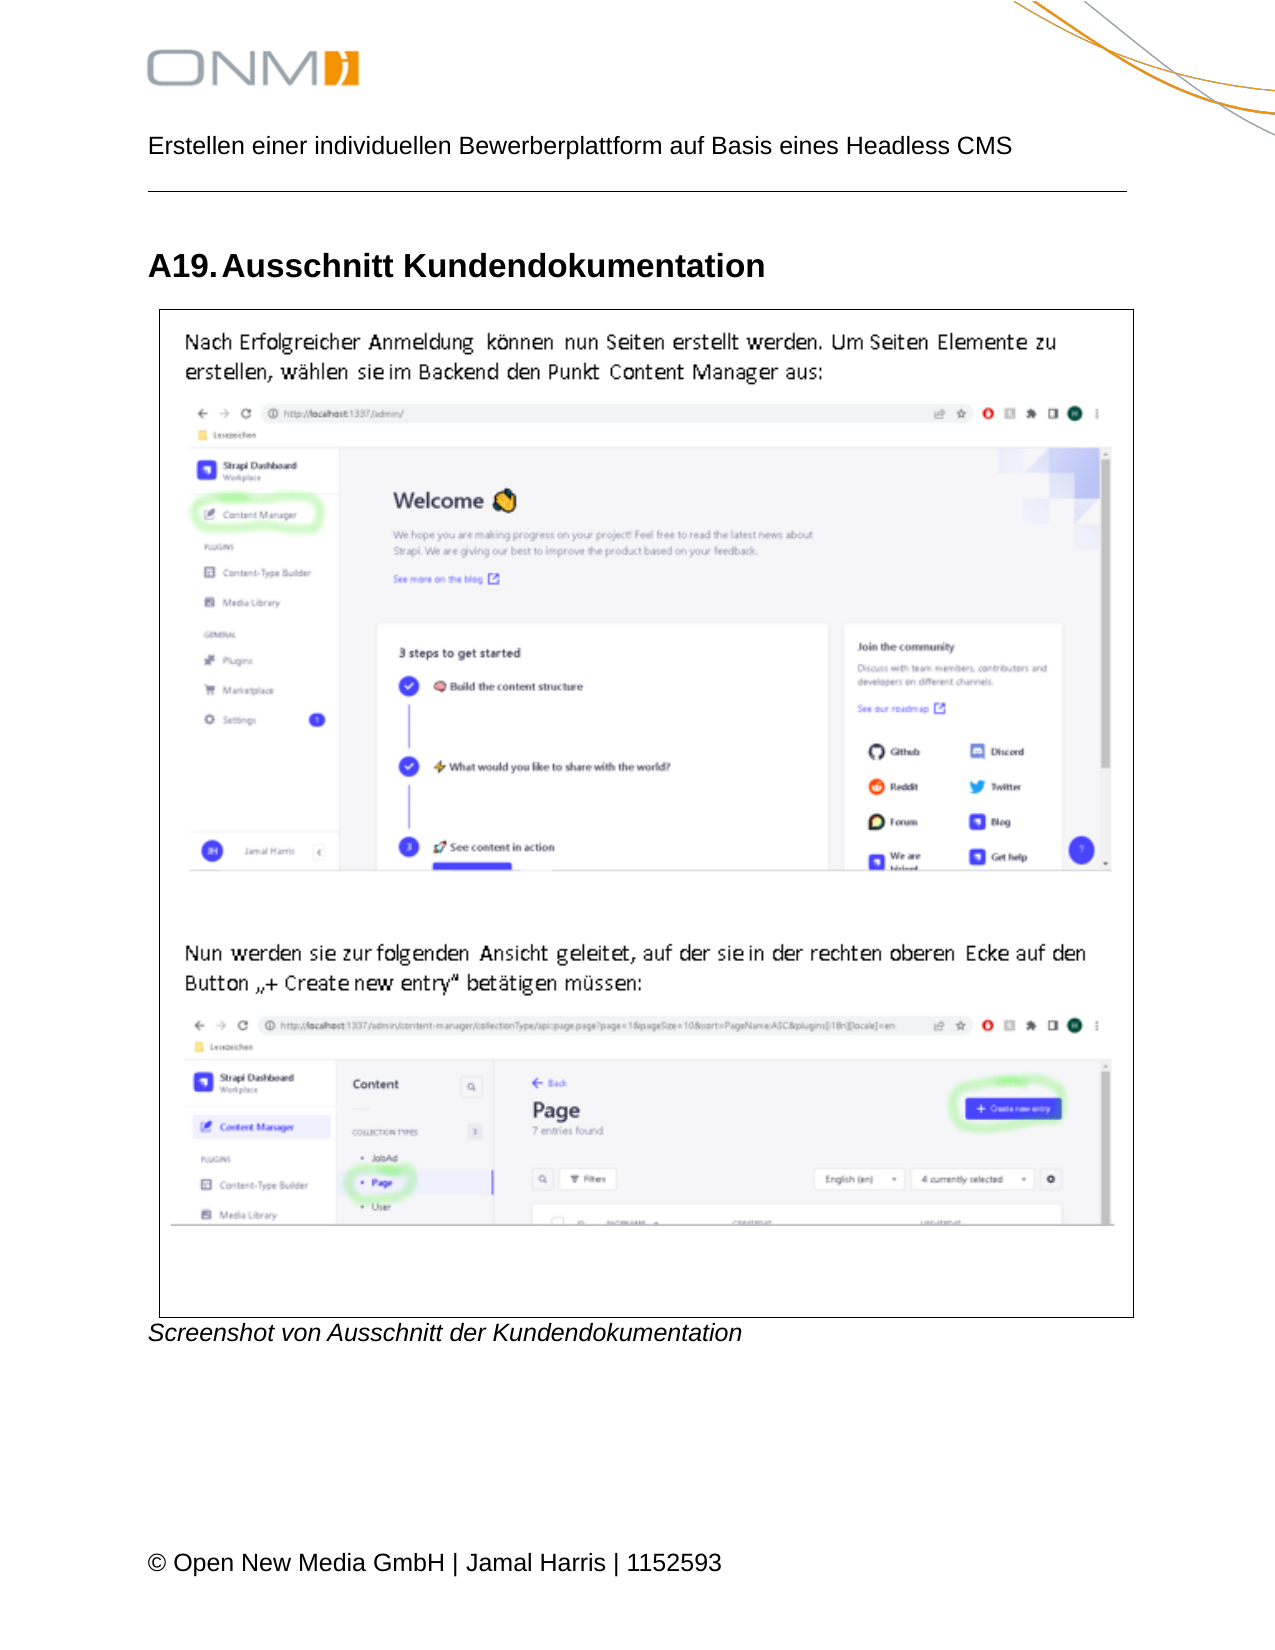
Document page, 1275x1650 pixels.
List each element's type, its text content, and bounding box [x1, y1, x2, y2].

picture [170, 310, 1115, 1226]
table_header [160, 310, 1133, 1317]
text Ausschnitt Kundendokumentation [148, 246, 1127, 284]
picture [116, 0, 413, 104]
text Screenshot von Ausschnitt der Kundendokumentation [148, 1318, 1127, 1347]
picture [1000, 1, 1275, 147]
